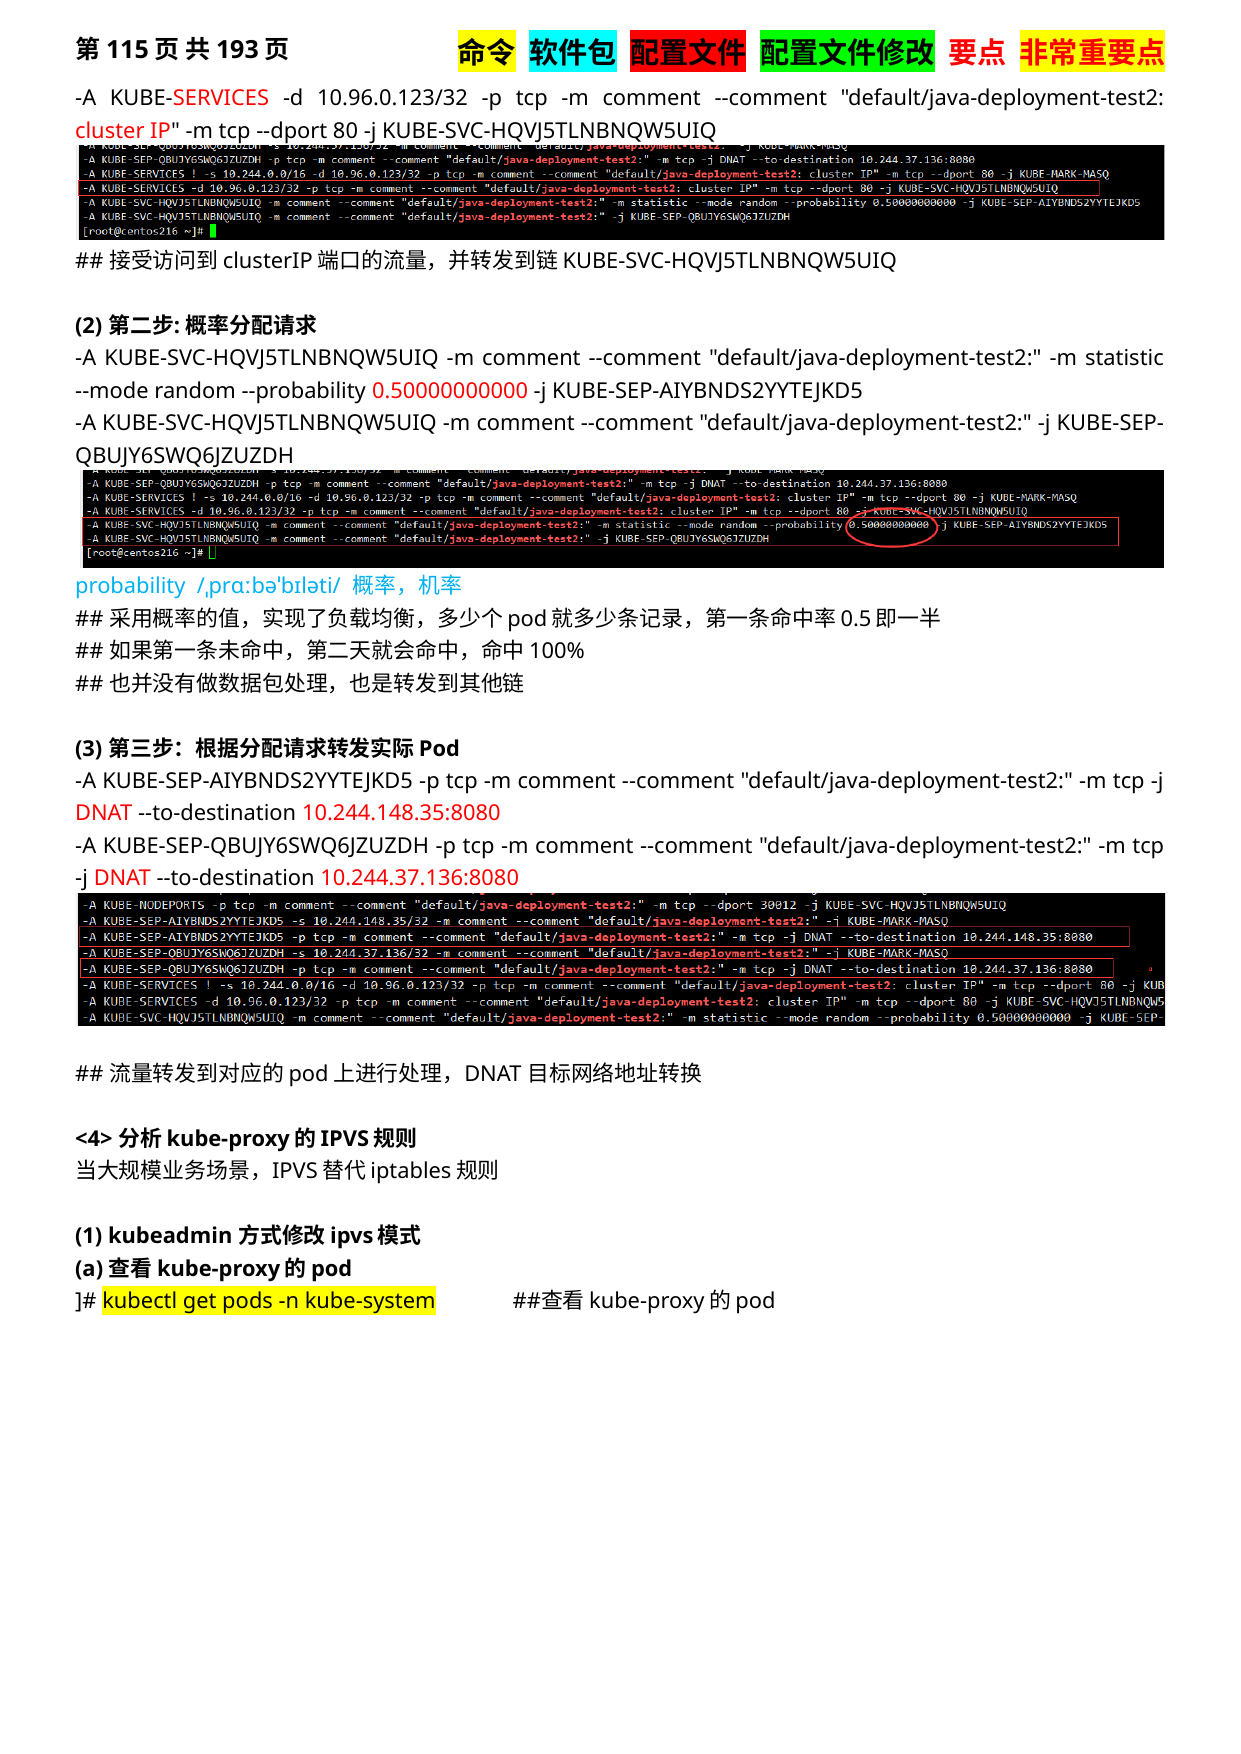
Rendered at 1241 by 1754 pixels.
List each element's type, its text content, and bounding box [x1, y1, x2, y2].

text -A KUBE-SEP-QBUJY6SWQ6JZUZDH -p tcp -m comment --comment "default/java-deployment-test2:" -m tcp -j DNAT --to-destination 10.244.37.136:8080 [75, 828, 1165, 893]
text ## 接受访问到clusterIP端口的流量，并转发到链KUBE-SVC-HQVJ5TLNBNQW5UIQ [75, 243, 1165, 276]
text 当大规模业务场景，IPVS替代iptables规则 [75, 1153, 1165, 1186]
text (3) 第三步：根据分配请求转发实际Pod [75, 731, 1165, 763]
text (a) 查看kube-proxy的pod [75, 1251, 1165, 1283]
text ## 也并没有做数据包处理，也是转发到其他链 [75, 666, 1165, 698]
text -A KUBE-SEP-AIYBNDS2YYTEJKD5 -p tcp -m comment --comment "default/java-deployment-test2:" -m tcp -j DNAT --to-destination 10.244.148.35:8080 [75, 763, 1165, 828]
text probability /ˌprɑːbəˈbɪləti/ 概率，机率 [75, 568, 1165, 601]
text <4> 分析kube-proxy的IPVS规则 [75, 1121, 1165, 1153]
text ## 如果第一条未命中，第二天就会命中，命中100% [75, 633, 1165, 666]
text (2) 第二步: 概率分配请求 [75, 308, 1165, 341]
picture [75, 893, 1166, 1026]
text ## 采用概率的值，实现了负载均衡，多少个pod就多少条记录，第一条命中率0.5即一半 [75, 601, 1165, 633]
text ## 流量转发到对应的pod上进行处理，DNAT 目标网络地址转换 [75, 1056, 1165, 1088]
text -A KUBE-SVC-HQVJ5TLNBNQW5UIQ -m comment --comment "default/java-deployment-test2:" -m statistic --mode random --probability 0.50000000000 -j KUBE-SEP-AIYBNDS2YYTEJKD5 [75, 341, 1165, 406]
text -A KUBE-SVC-HQVJ5TLNBNQW5UIQ -m comment --comment "default/java-deployment-test2:" -j KUBE-SEP-QBUJY6SWQ6JZUZDH [75, 406, 1165, 471]
picture [75, 470, 1164, 568]
text (1) kubeadmin 方式修改ipvs模式 [75, 1218, 1165, 1251]
text -A KUBE-SERVICES -d 10.96.0.123/32 -p tcp -m comment --comment "default/java-deployment-test2: cluster IP" -m tcp --dport 80 -j KUBE-SVC-HQVJ5TLNBNQW5UIQ [75, 81, 1165, 145]
picture [75, 145, 1165, 240]
text ]# kubectl get pods -n kube-system ##查看kube-proxy的pod [75, 1283, 1165, 1316]
